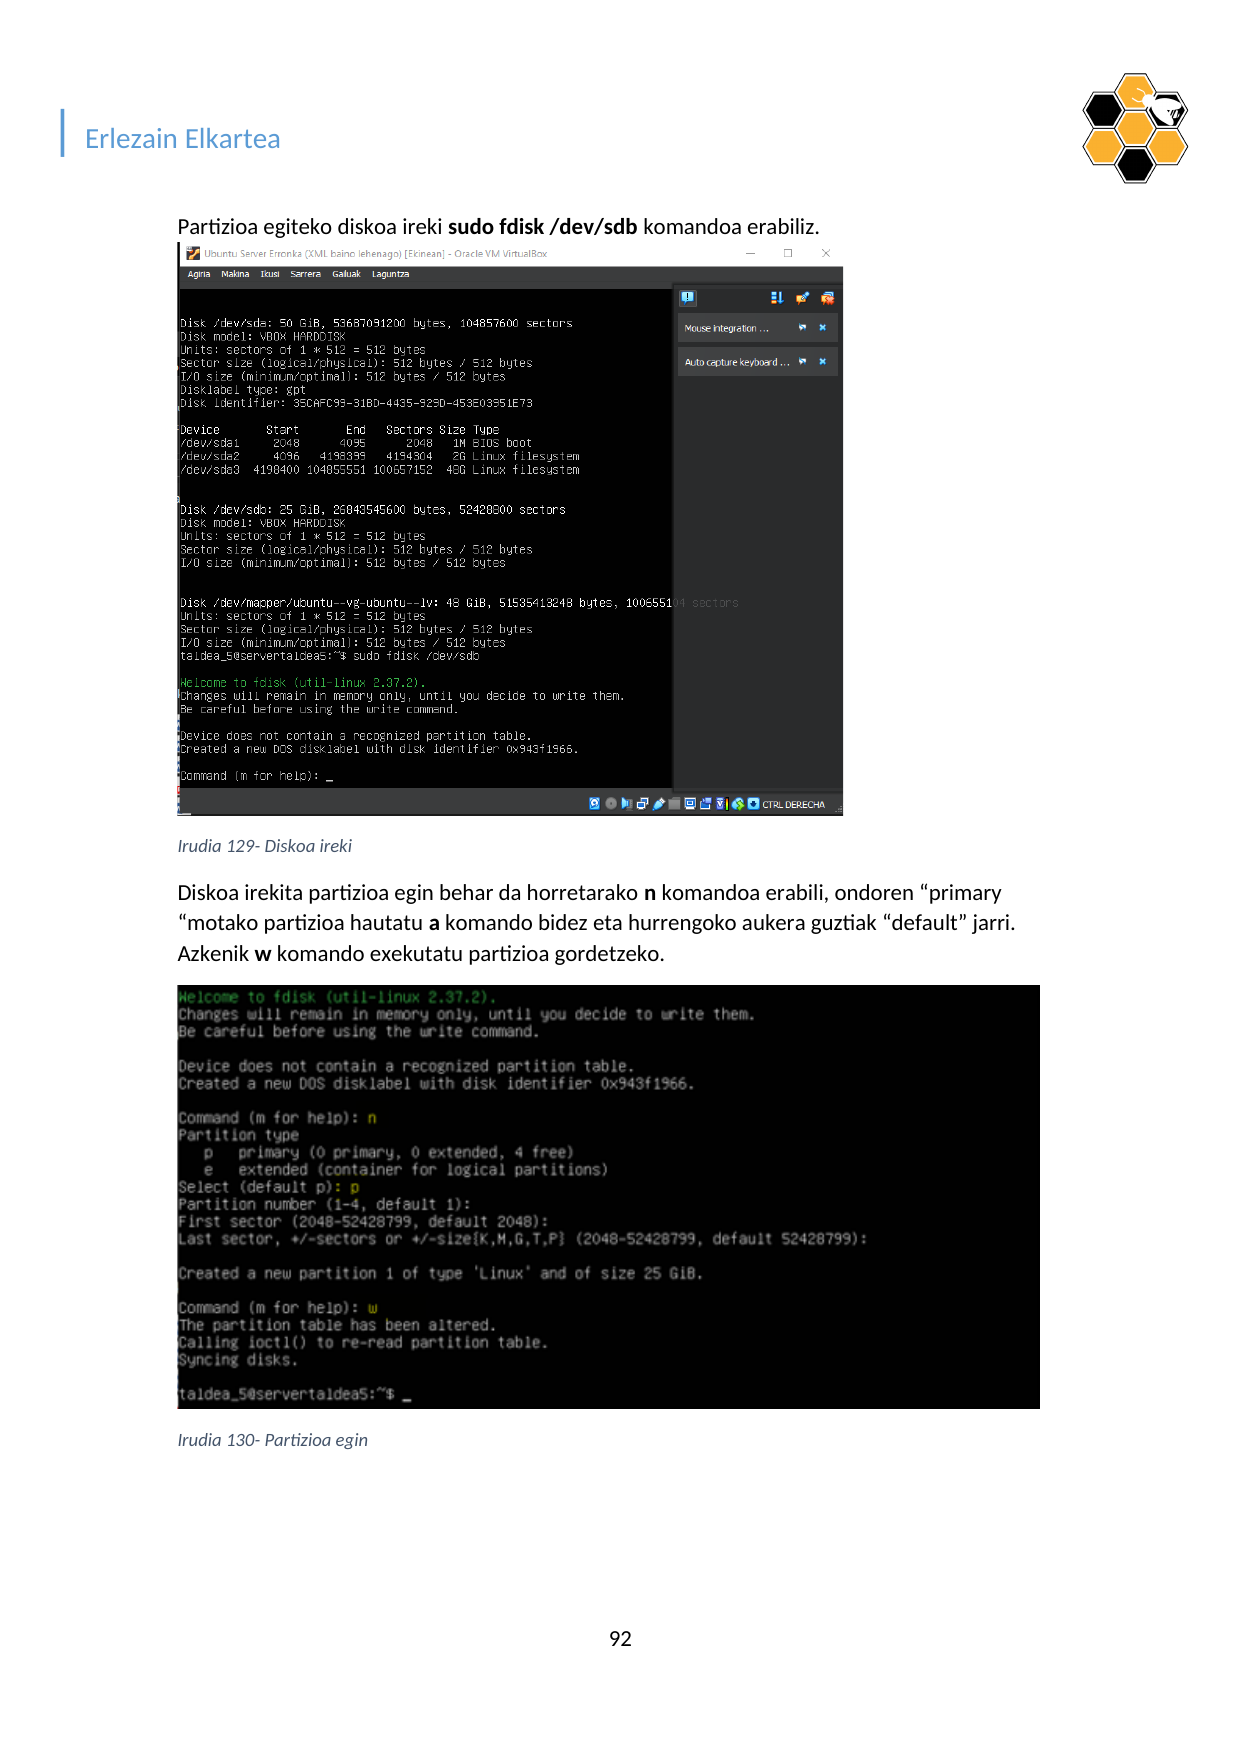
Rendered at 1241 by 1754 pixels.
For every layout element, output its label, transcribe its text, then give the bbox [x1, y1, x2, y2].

picture [177, 242, 844, 816]
text Diskoa irekita partizioa egin behar da horretarako n komandoa erabili, ondoren “primary “motako partizioa hautatu a komando bidez eta hurrengoko aukera guztiak “default” jarri. Azkenik w komando exekutatu partizioa gordetzeko. [177, 878, 1063, 967]
picture [1071, 73, 1210, 185]
text Irudia 129- Diskoa ireki [177, 834, 1063, 857]
picture [177, 985, 1040, 1409]
text Irudia 130- Partizioa egin [177, 1428, 1063, 1451]
